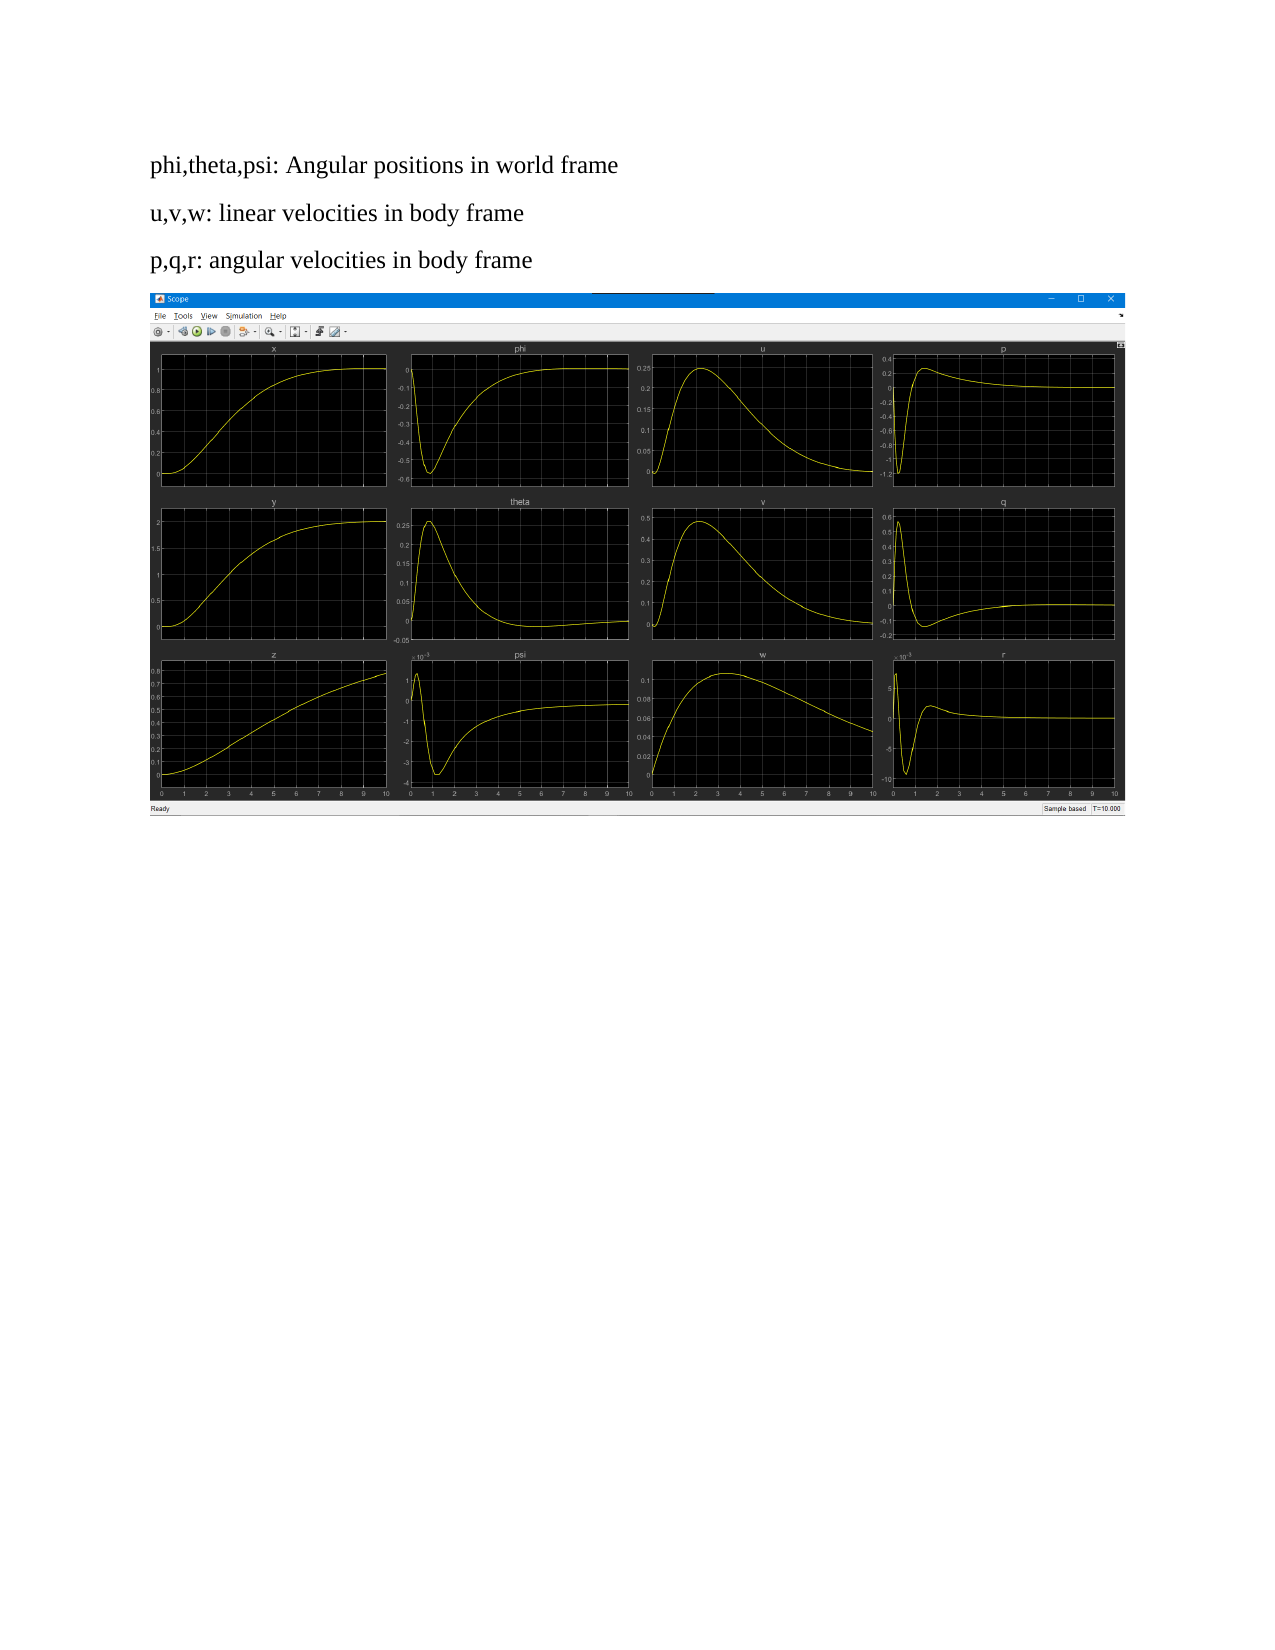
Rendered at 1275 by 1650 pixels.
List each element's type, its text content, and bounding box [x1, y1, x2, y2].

text u,v,w: linear velocities in body frame [150, 198, 1125, 226]
picture [150, 293, 1125, 816]
text p,q,r: angular velocities in body frame [150, 245, 1125, 274]
text phi,theta,psi: Angular positions in world frame [150, 150, 1125, 179]
